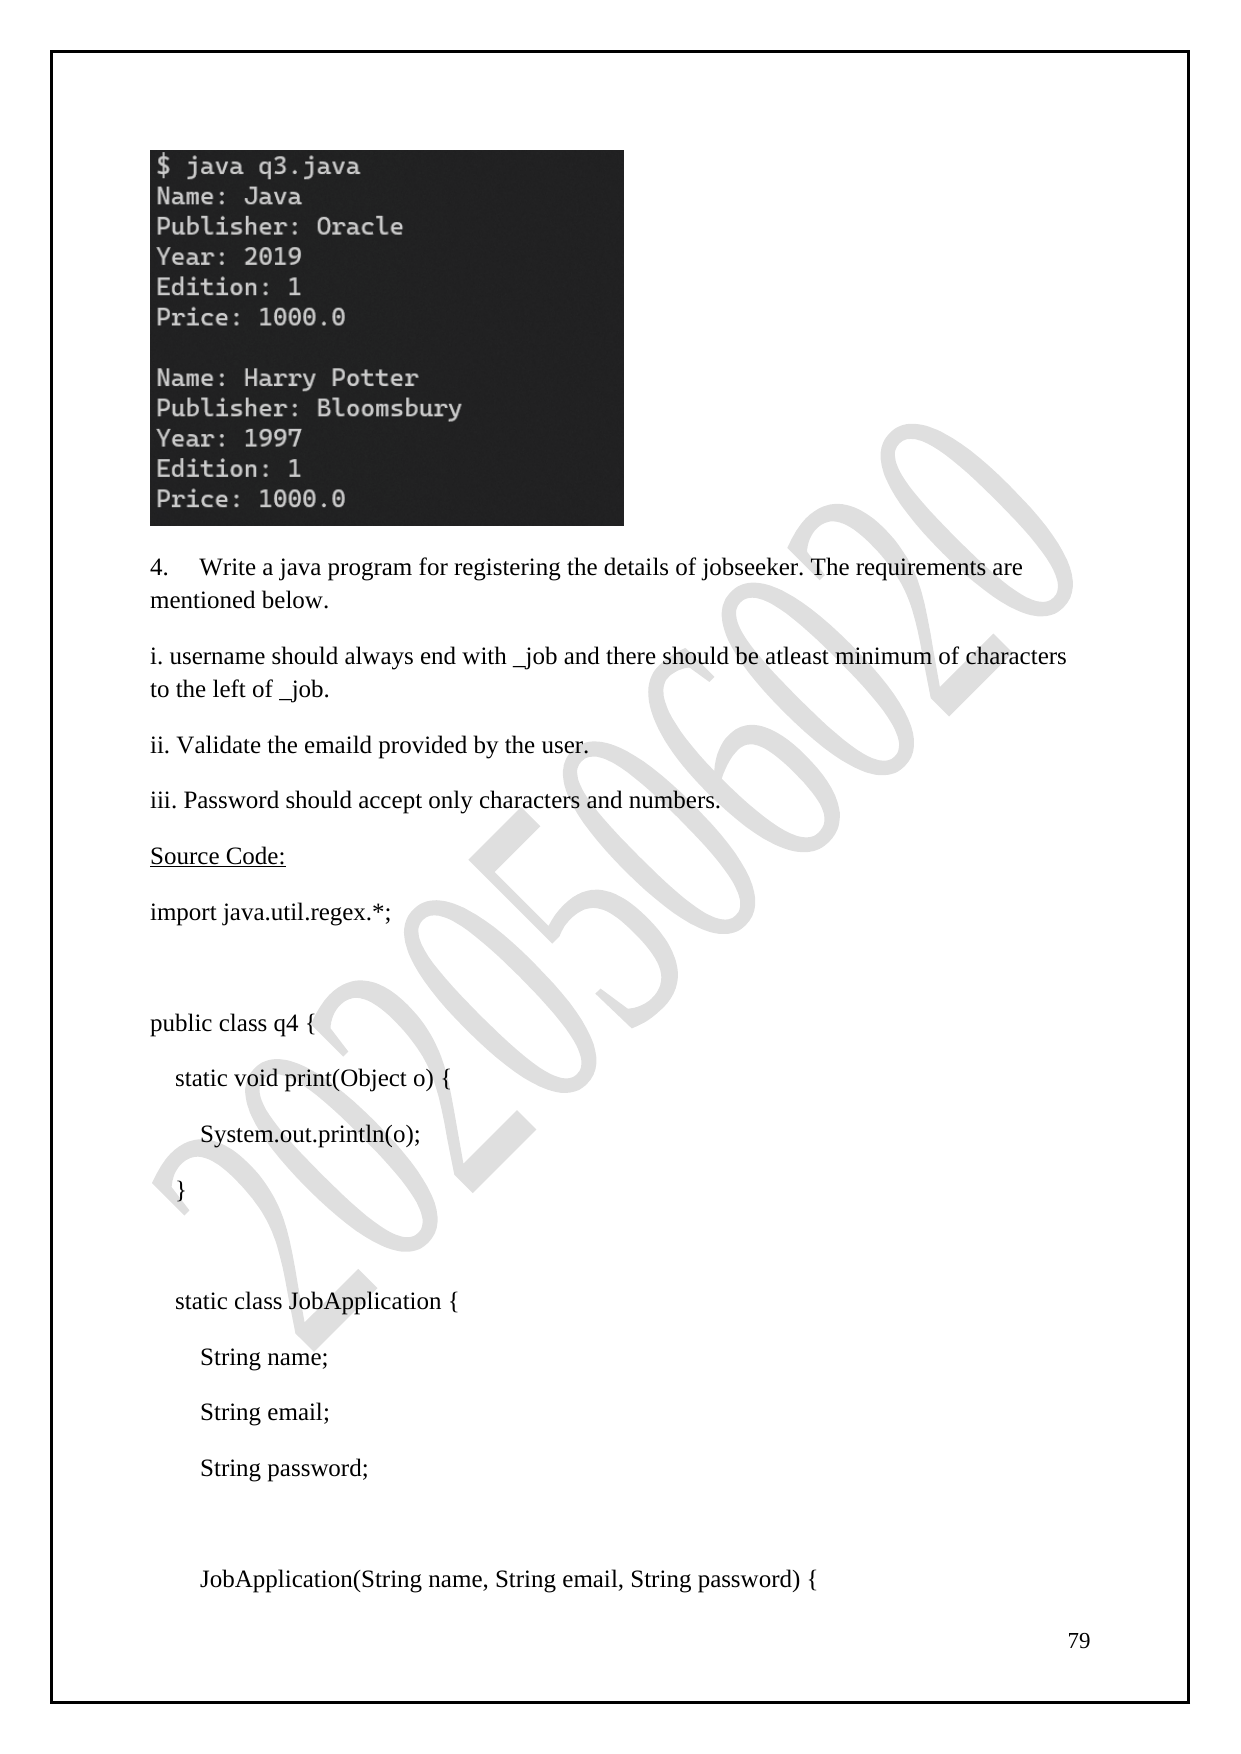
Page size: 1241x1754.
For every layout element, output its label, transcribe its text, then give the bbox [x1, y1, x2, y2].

text } [150, 1175, 1090, 1203]
text String email; [150, 1397, 1090, 1426]
text System.out.println(o); [150, 1119, 1090, 1148]
text String password; [150, 1453, 1090, 1482]
text ii. Validate the emaild provided by the user. [150, 730, 1090, 758]
text String name; [150, 1342, 1090, 1370]
text Source Code: [150, 841, 1090, 870]
text static class JobApplication { [150, 1286, 1090, 1315]
picture [150, 150, 624, 526]
text 4. Write a java program for registering the details of jobseeker. The requirements are mentioned below. [150, 552, 1090, 614]
text iii. Password should accept only characters and numbers. [150, 785, 1090, 814]
text static void print(Object o) { [150, 1063, 1090, 1092]
text import java.util.regex.*; [150, 897, 1090, 925]
text i. username should always end with _job and there should be atleast minimum of characters to the left of _job. [150, 641, 1090, 703]
text public class q4 { [150, 1008, 1090, 1037]
text JobApplication(String name, String email, String password) { [150, 1564, 1090, 1593]
